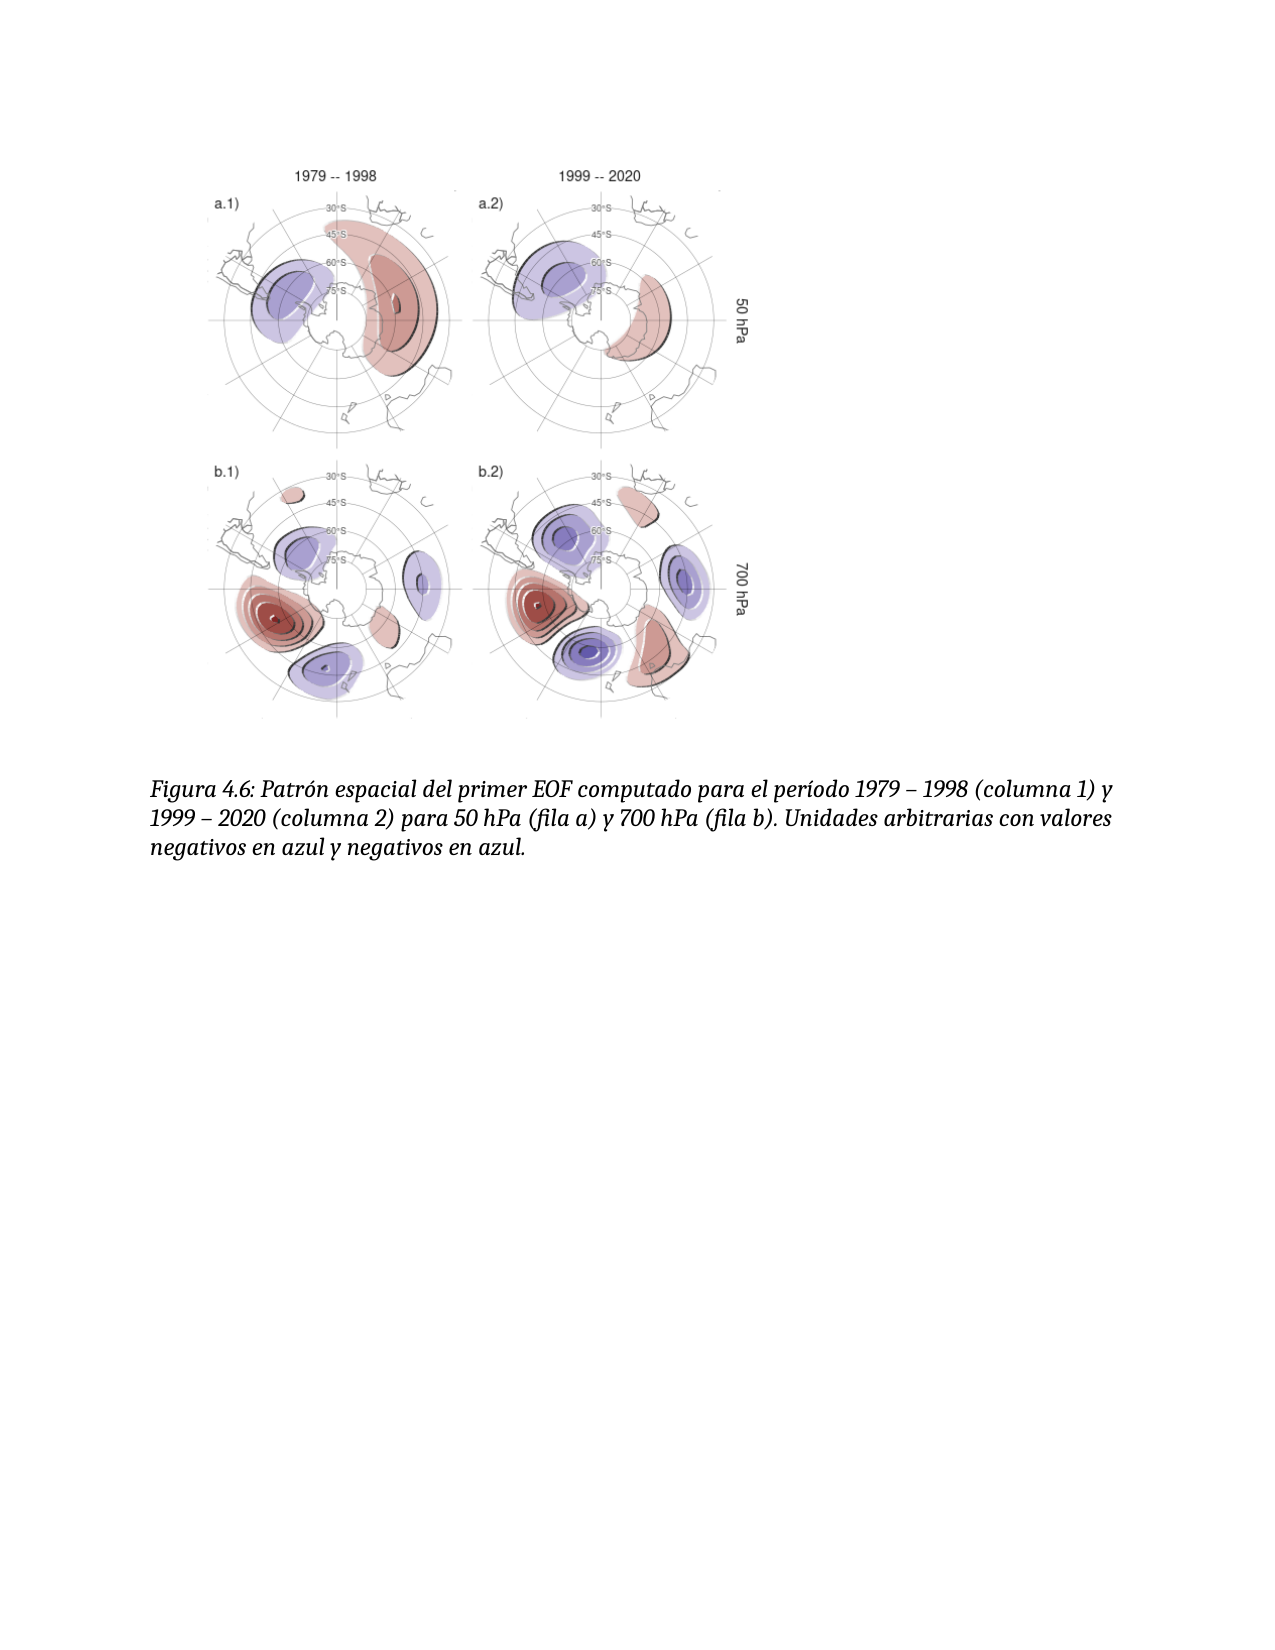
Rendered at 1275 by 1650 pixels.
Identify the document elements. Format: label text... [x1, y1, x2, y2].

text Figura 4.6: Patrón espacial del primer EOF computado para el período 1979 – 1998 (columna 1) y 1999 – 2020 (columna 2) para 50 hPa (fila a) y 700 hPa (fila b). Unidades arbitrarias con valores negativos en azul y negativos en azul. [150, 775, 1125, 861]
picture [168, 150, 773, 754]
